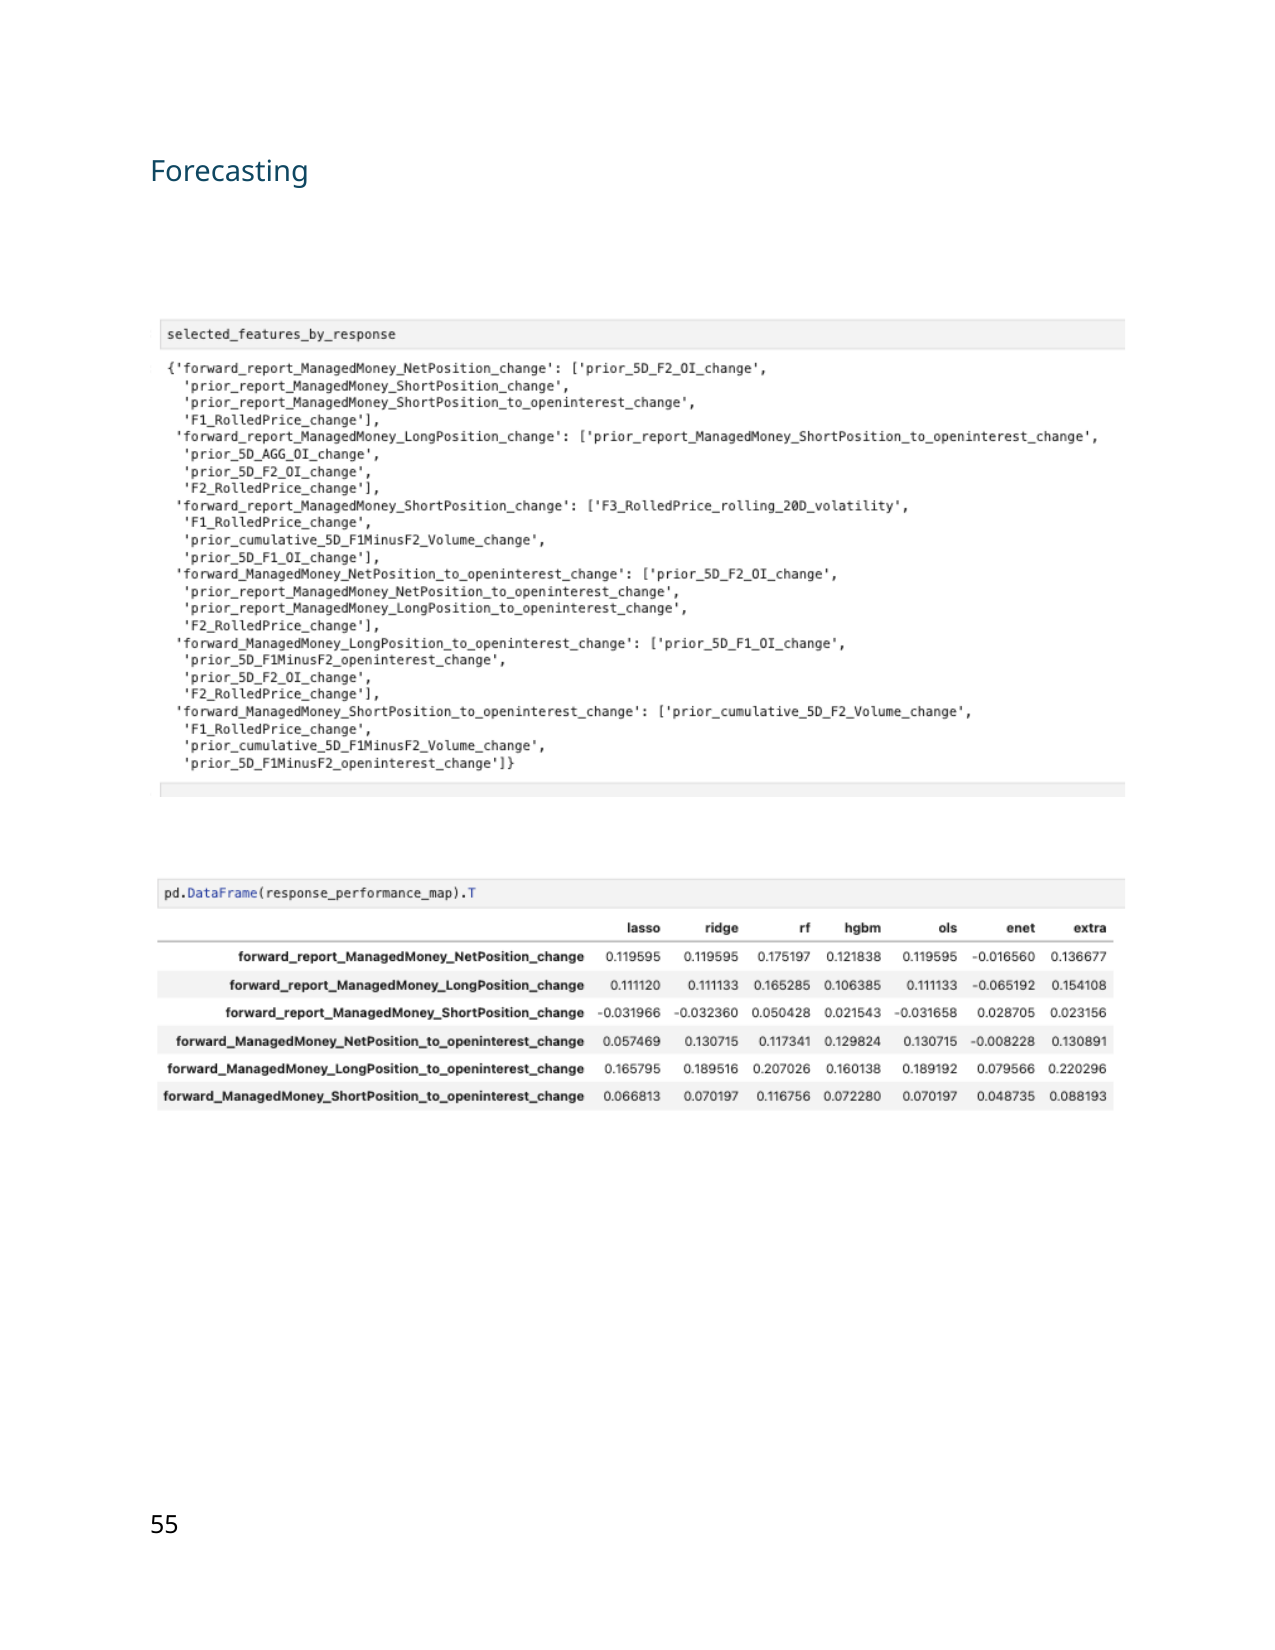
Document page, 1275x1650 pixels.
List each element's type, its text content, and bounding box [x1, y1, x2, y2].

picture [150, 315, 1125, 797]
picture [150, 874, 1125, 1127]
subtitle Forecasting [150, 150, 1125, 190]
